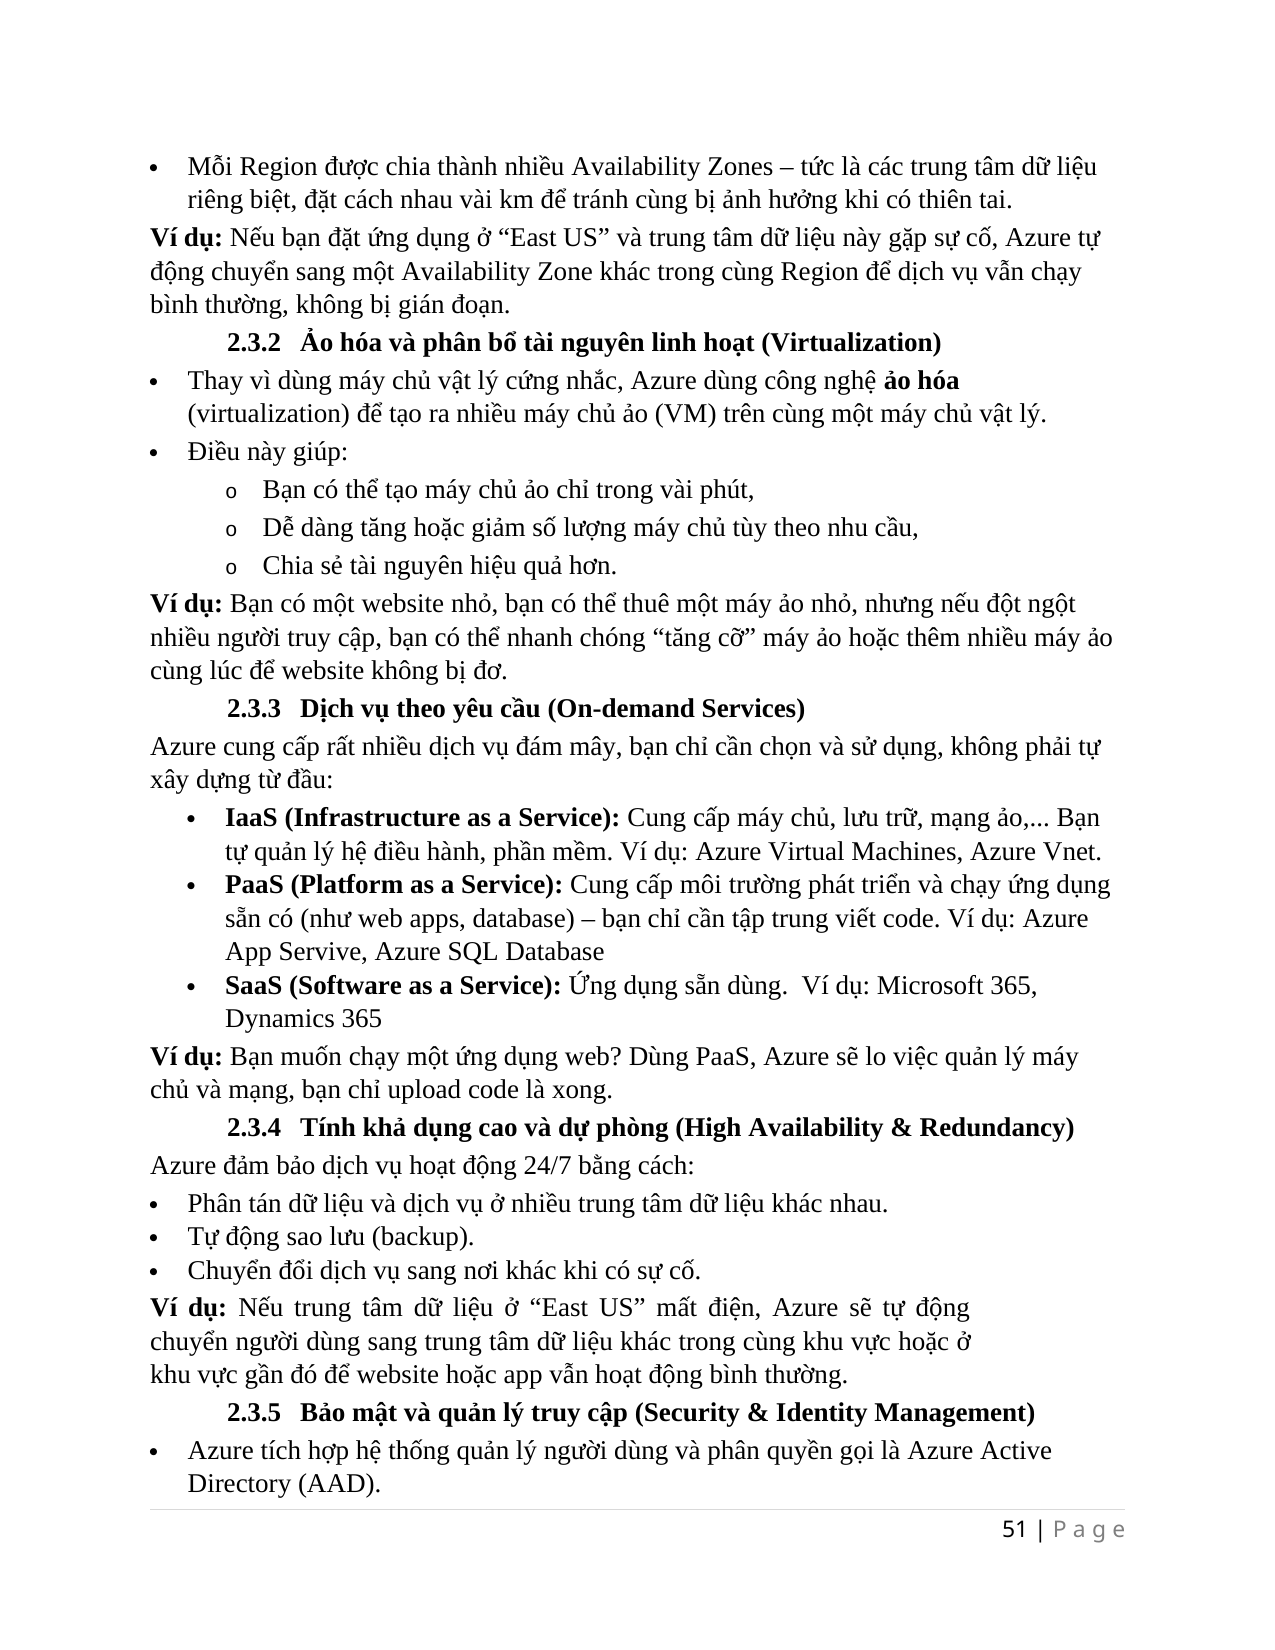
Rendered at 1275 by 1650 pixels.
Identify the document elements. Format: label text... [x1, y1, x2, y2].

text Ví dụ: Bạn muốn chạy một ứng dụng web? Dùng PaaS, Azure sẽ lo việc quản lý máy chủ và mạng, bạn chỉ upload code là xong. [150, 1040, 1125, 1105]
text Azure cung cấp rất nhiều dịch vụ đám mây, bạn chỉ cần chọn và sử dụng, không phải tự xây dựng từ đầu: [150, 730, 1125, 794]
list Chuyển đổi dịch vụ sang nơi khác khi có sự cố. [150, 1254, 1125, 1285]
list SaaS (Software as a Service): Ứng dụng sẵn dùng. Ví dụ: Microsoft 365, Dynamics 365 [187, 969, 1125, 1033]
list Mỗi Region được chia thành nhiều Availability Zones – tức là các trung tâm dữ liệu riêng biệt, đặt cách nhau vài km để tránh cùng bị ảnh hưởng khi có thiên tai. [150, 150, 1125, 215]
list Chia sẻ tài nguyên hiệu quả hơn. [225, 549, 1125, 581]
list Dễ dàng tăng hoặc giảm số lượng máy chủ tùy theo nhu cầu, [225, 511, 1125, 542]
text Ví dụ: Nếu bạn đặt ứng dụng ở “East US” và trung tâm dữ liệu này gặp sự cố, Azure tự động chuyển sang một Availability Zone khác trong cùng Region để dịch vụ vẫn chạy bình thường, không bị gián đoạn. [150, 221, 1125, 319]
list PaaS (Platform as a Service): Cung cấp môi trường phát triển và chạy ứng dụng sẵn có (như web apps, database) – bạn chỉ cần tập trung viết code. Ví dụ: Azure App Servive, Azure SQL Database [187, 868, 1125, 966]
list Tính khả dụng cao và dự phòng (High Availability & Redundancy) [227, 1111, 1089, 1142]
text Ví dụ: Nếu trung tâm dữ liệu ở “East US” mất điện, Azure sẽ tự động chuyển người dùng sang trung tâm dữ liệu khác trong cùng khu vực hoặc ở khu vực gần đó để website hoặc app vẫn hoạt động bình thường. [150, 1292, 971, 1390]
list Bảo mật và quản lý truy cập (Security & Identity Management) [227, 1396, 1048, 1427]
list Phân tán dữ liệu và dịch vụ ở nhiều trung tâm dữ liệu khác nhau. [150, 1187, 1125, 1218]
list Bạn có thể tạo máy chủ ảo chỉ trong vài phút, [225, 473, 1125, 504]
text Ví dụ: Bạn có một website nhỏ, bạn có thể thuê một máy ảo nhỏ, nhưng nếu đột ngột nhiều người truy cập, bạn có thể nhanh chóng “tăng cỡ” máy ảo hoặc thêm nhiều máy ảo cùng lúc để website không bị đơ. [150, 587, 1125, 686]
text Azure đảm bảo dịch vụ hoạt động 24/7 bằng cách: [150, 1149, 1125, 1180]
list Azure tích hợp hệ thống quản lý người dùng và phân quyền gọi là Azure Active Directory (AAD). [150, 1434, 1125, 1499]
list Điều này giúp: [150, 435, 1125, 466]
list Thay vì dùng máy chủ vật lý cứng nhắc, Azure dùng công nghệ ảo hóa (virtualization) để tạo ra nhiều máy chủ ảo (VM) trên cùng một máy chủ vật lý. [150, 364, 1125, 428]
list Ảo hóa và phân bổ tài nguyên linh hoạt (Virtualization) [227, 326, 971, 357]
list Tự động sao lưu (backup). [150, 1220, 1125, 1251]
list IaaS (Infrastructure as a Service): Cung cấp máy chủ, lưu trữ, mạng ảo,... Bạn tự quản lý hệ điều hành, phần mềm. Ví dụ: Azure Virtual Machines, Azure Vnet. [187, 801, 1125, 866]
list Dịch vụ theo yêu cầu (On-demand Services) [227, 692, 895, 723]
